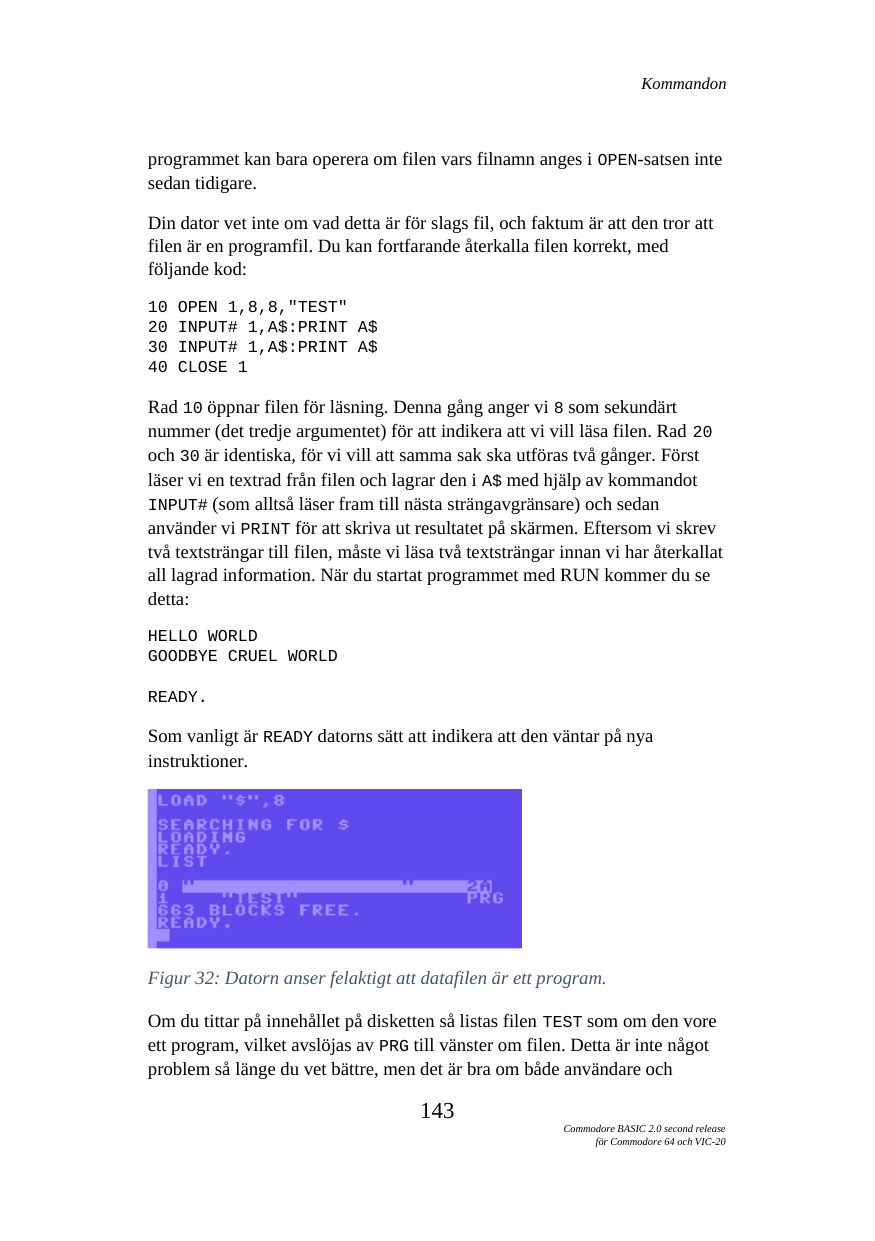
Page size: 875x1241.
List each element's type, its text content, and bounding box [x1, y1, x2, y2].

text Rad 10 öppnar filen för läsning. Denna gång anger vi 8 som sekundärt nummer (det tredje argumentet) för att indikera att vi vill läsa filen. Rad 20 och 30 är identiska, för vi vill att samma sak ska utföras två gånger. Först läser vi en textrad från filen och lagrar den i A$ med hjälp av kommandot INPUT# (som alltså läser fram till nästa strängavgränsare) och sedan använder vi PRINT för att skriva ut resultatet på skärmen. Eftersom vi skrev två textsträngar till filen, måste vi läsa två textsträngar innan vi har återkallat all lagrad information. När du startat programmet med RUN kommer du se detta: [148, 396, 726, 609]
text Din dator vet inte om vad detta är för slags fil, och faktum är att den tror att filen är en programfil. Du kan fortfarande återkalla filen korrekt, med följande kod: [148, 212, 726, 280]
text Som vanligt är READY datorns sätt att indikera att den väntar på nya instruktioner. [148, 725, 726, 771]
text HELLO WORLD GOODBYE CRUEL WORLD READY. [148, 627, 726, 707]
text 10 OPEN 1,8,8,"TEST" 20 INPUT# 1,A$:PRINT A$ 30 INPUT# 1,A$:PRINT A$ 40 CLOSE 1 [148, 298, 726, 378]
text Figur 32: Datorn anser felaktigt att datafilen är ett program. [148, 967, 726, 989]
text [148, 148, 726, 193]
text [148, 1010, 726, 1079]
